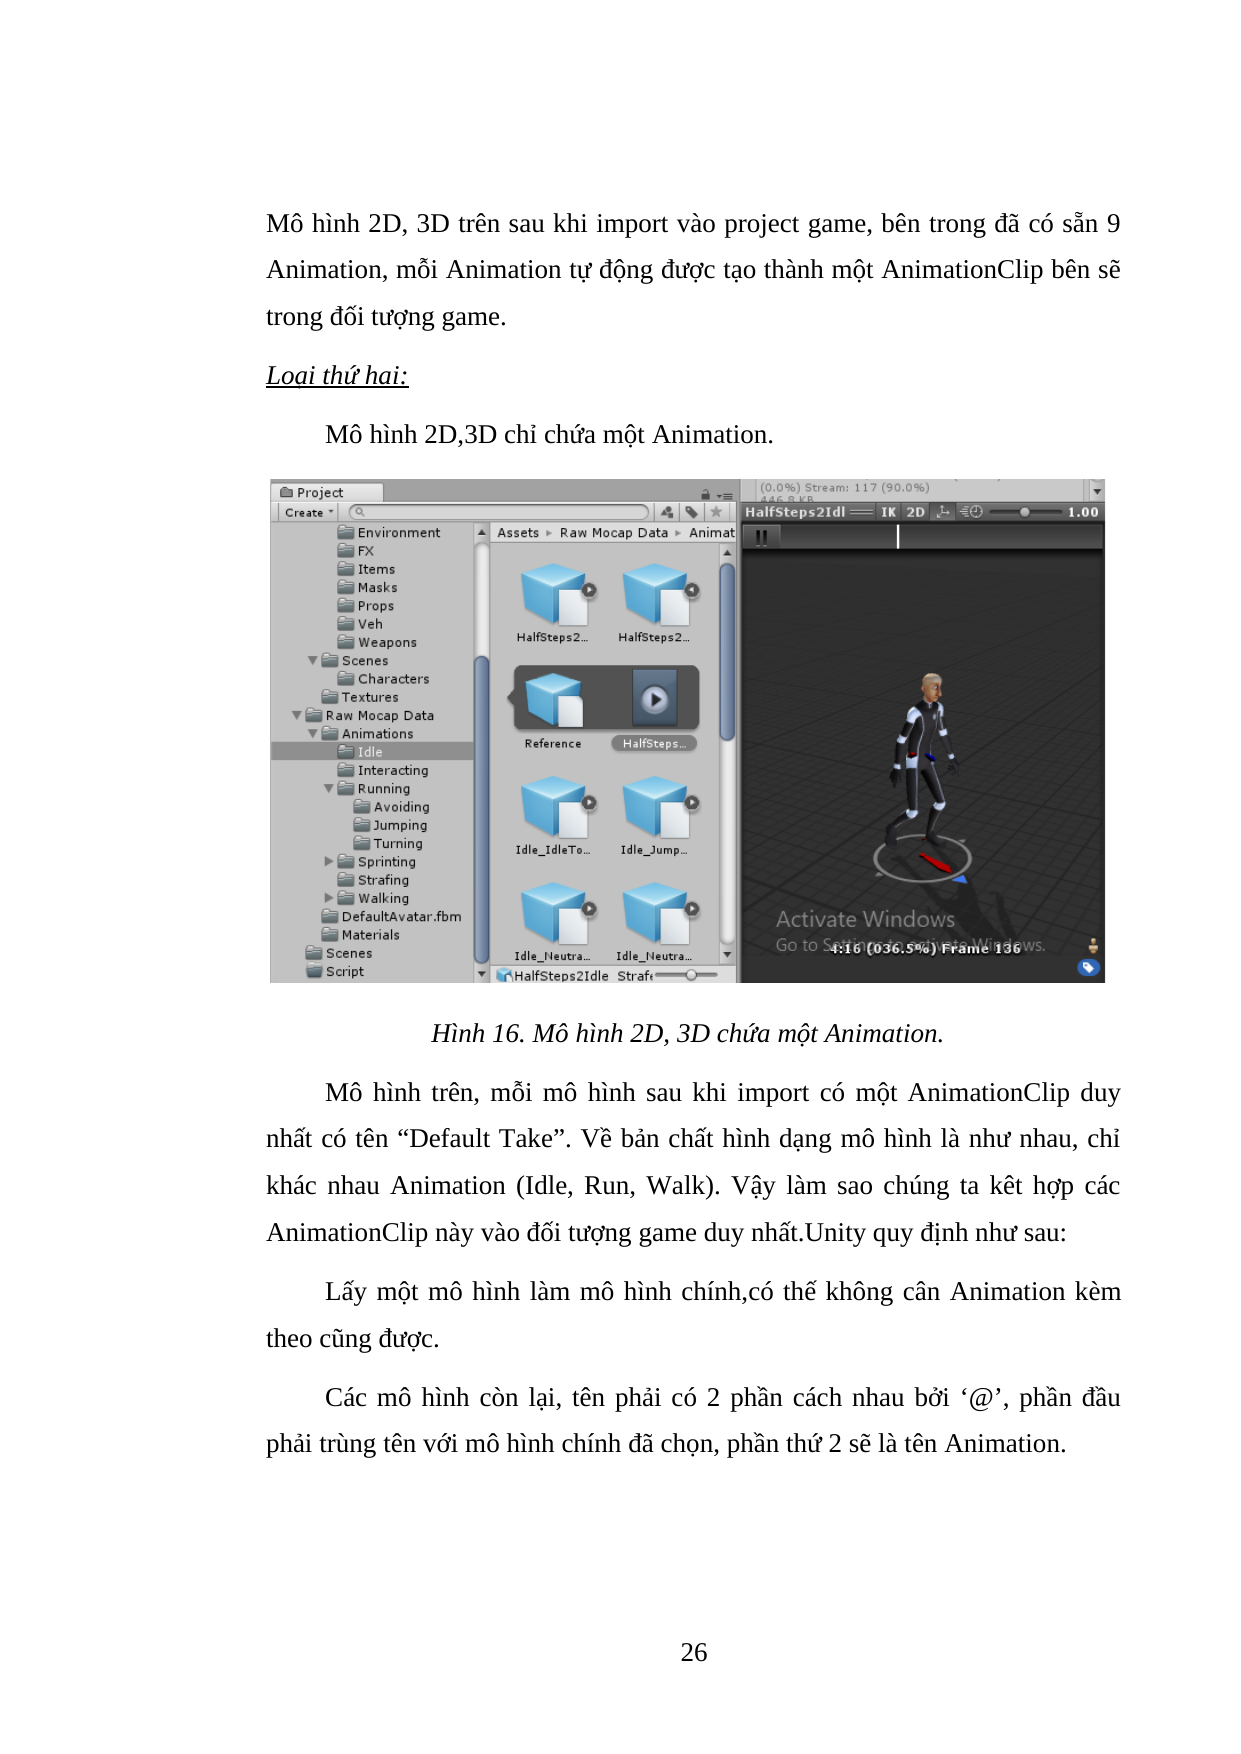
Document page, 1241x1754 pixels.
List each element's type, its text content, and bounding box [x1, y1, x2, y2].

text Mô hình 2D,3D chỉ chứa một Animation. [266, 418, 1122, 449]
text Các mô hình còn lại, tên phải có 2 phần cách nhau bởi ‘@’, phần đầu phải trùng tên với mô hình chính đã chọn, phần thứ 2 sẽ là tên Animation. [266, 1381, 1122, 1459]
picture [270, 479, 1106, 983]
text Lấy một mô hình làm mô hình chính,có thế không cân Animation kèm theo cũng được. [266, 1275, 1122, 1353]
text Mô hình 2D, 3D trên sau khi import vào project game, bên trong đã có sẵn 9 Animation, mỗi Animation tự động được tạo thành một AnimationClip bên sẽ trong đối tượng game. [266, 207, 1122, 331]
text Loại thứ hai: [207, 359, 1122, 390]
